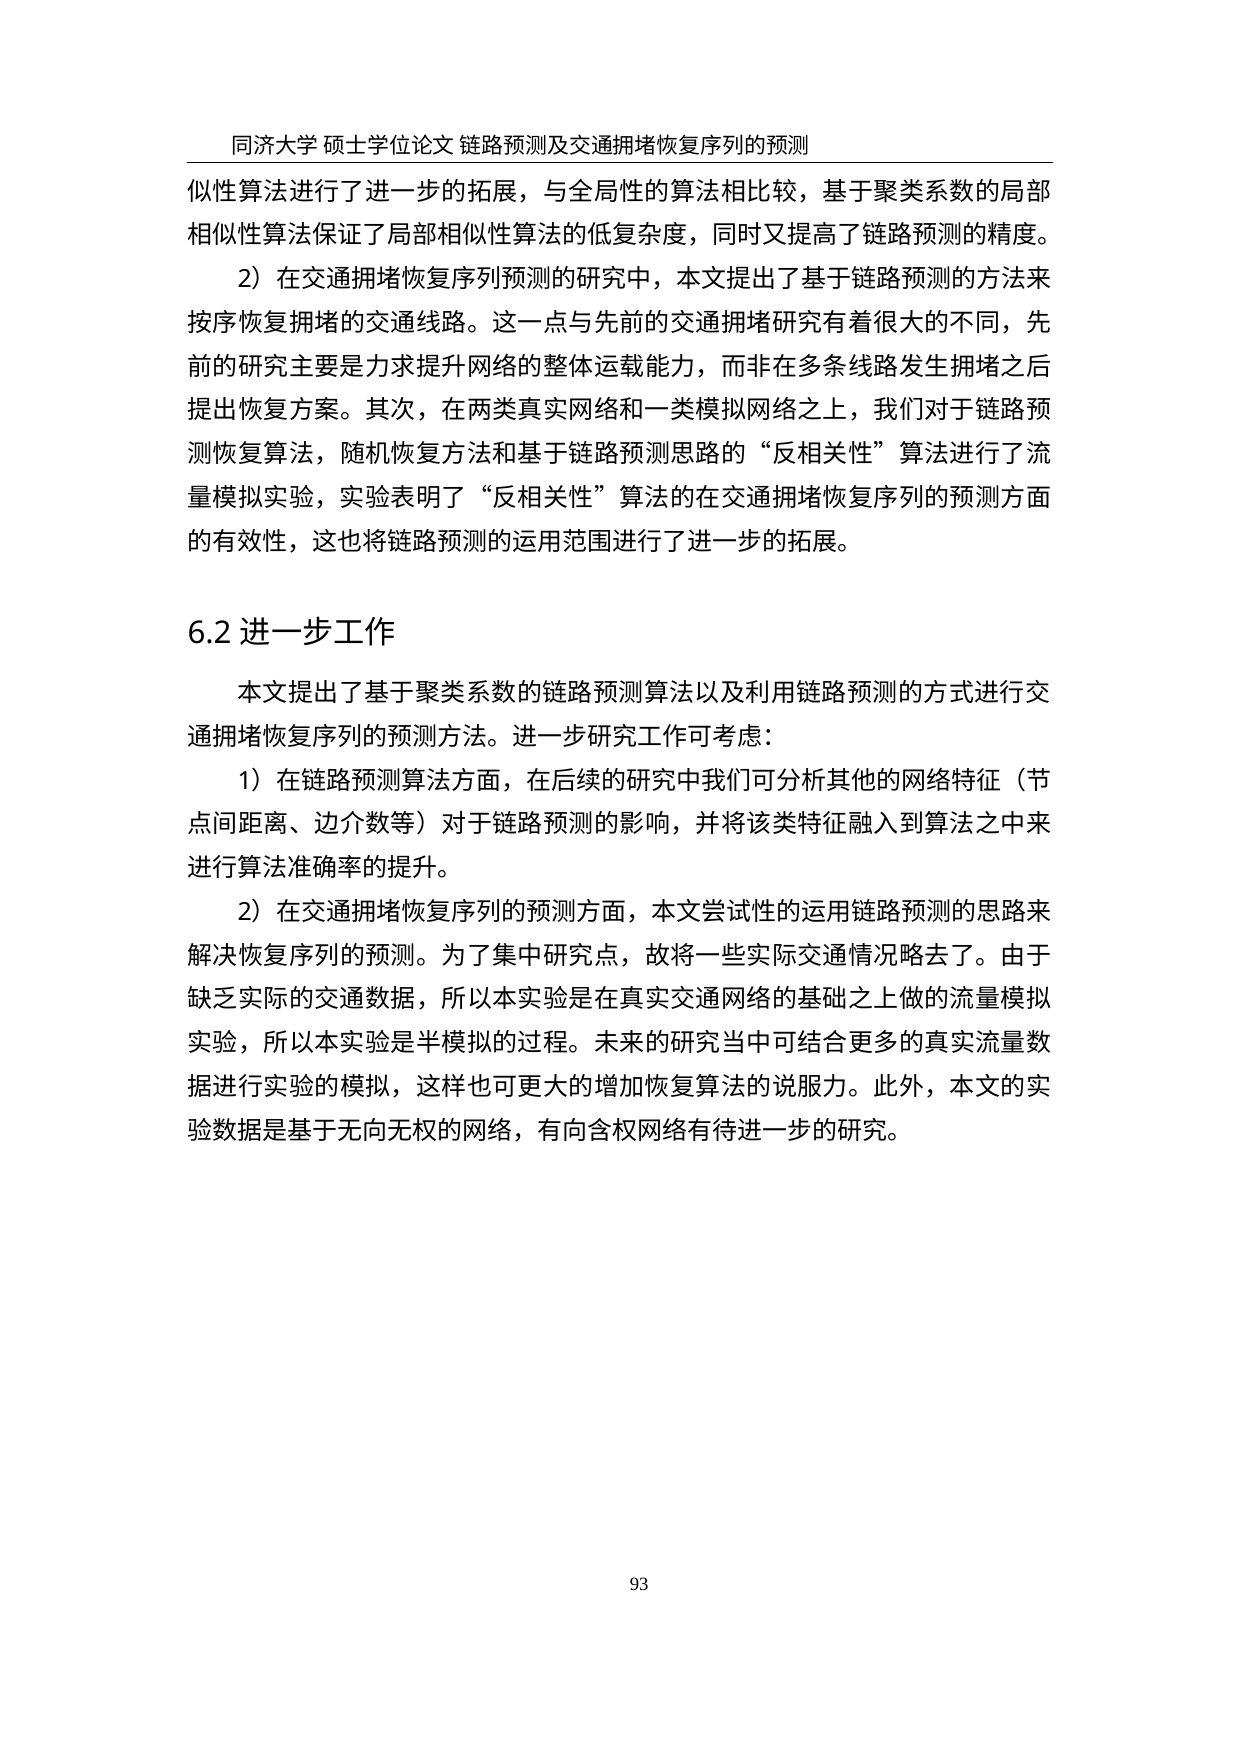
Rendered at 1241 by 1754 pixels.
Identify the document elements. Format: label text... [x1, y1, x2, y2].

text 2）在交通拥堵恢复序列预测的研究中，本文提出了基于链路预测的方法来按序恢复拥堵的交通线路。这一点与先前的交通拥堵研究有着很大的不同，先前的研究主要是力求提升网络的整体运载能力，而非在多条线路发生拥堵之后提出恢复方案。其次，在两类真实网络和一类模拟网络之上，我们对于链路预测恢复算法，随机恢复方法和基于链路预测思路的“反相关性”算法进行了流量模拟实验，实验表明了“反相关性”算法的在交通拥堵恢复序列的预测方面的有效性，这也将链路预测的运用范围进行了进一步的拓展。 [187, 251, 1053, 557]
text 2）在交通拥堵恢复序列的预测方面，本文尝试性的运用链路预测的思路来解决恢复序列的预测。为了集中研究点，故将一些实际交通情况略去了。由于缺乏实际的交通数据，所以本实验是在真实交通网络的基础之上做的流量模拟实验，所以本实验是半模拟的过程。未来的研究当中可结合更多的真实流量数据进行实验的模拟，这样也可更大的增加恢复算法的说服力。此外，本文的实验数据是基于无向无权的网络，有向含权网络有待进一步的研究。 [187, 884, 1053, 1146]
text 6.2 进一步工作 [187, 607, 1053, 653]
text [187, 163, 1053, 251]
text 本文提出了基于聚类系数的链路预测算法以及利用链路预测的方式进行交通拥堵恢复序列的预测方法。进一步研究工作可考虑： [187, 665, 1053, 753]
text 1）在链路预测算法方面，在后续的研究中我们可分析其他的网络特征（节点间距离、边介数等）对于链路预测的影响，并将该类特征融入到算法之中来进行算法准确率的提升。 [187, 753, 1053, 884]
